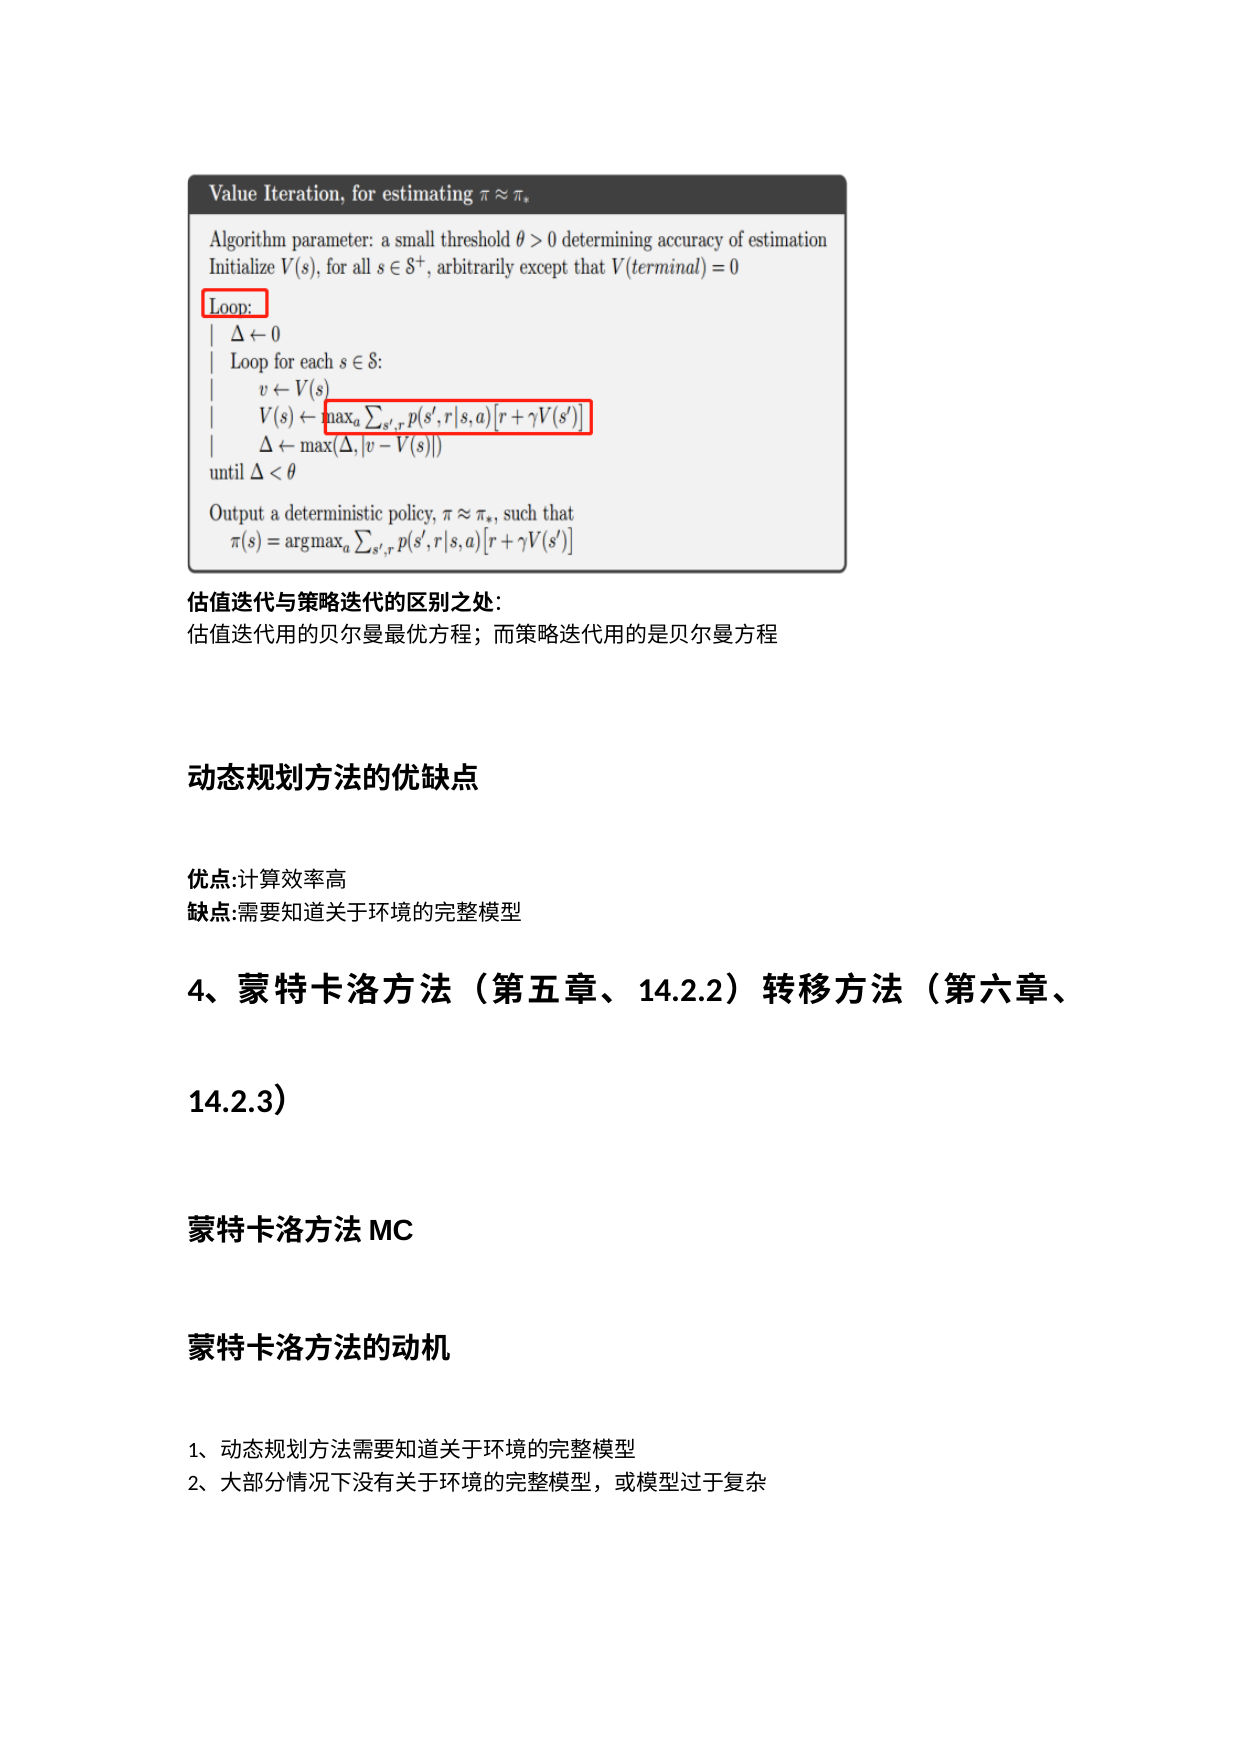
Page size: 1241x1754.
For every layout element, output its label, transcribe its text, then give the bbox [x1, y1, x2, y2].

list 动态规划方法需要知道关于环境的完整模型 [187, 1432, 1053, 1464]
subtitle 蒙特卡洛方法MC [187, 1195, 1053, 1260]
text 估值迭代用的贝尔曼最优方程；而策略迭代用的是贝尔曼方程 [187, 617, 1053, 649]
text 缺点:需要知道关于环境的完整模型 [187, 894, 1053, 927]
text 优点:计算效率高 [187, 862, 1053, 894]
picture [187, 162, 871, 577]
subtitle 动态规划方法的优缺点 [187, 744, 1053, 809]
subtitle 蒙特卡洛方法的动机 [187, 1313, 1053, 1378]
list 大部分情况下没有关于环境的完整模型，或模型过于复杂 [187, 1464, 1053, 1497]
subtitle 蒙特卡洛方法（第五章、14.2.2）转移方法（第六章、14.2.3） [187, 954, 1053, 1131]
text 估值迭代与策略迭代的区别之处： [187, 584, 1053, 617]
